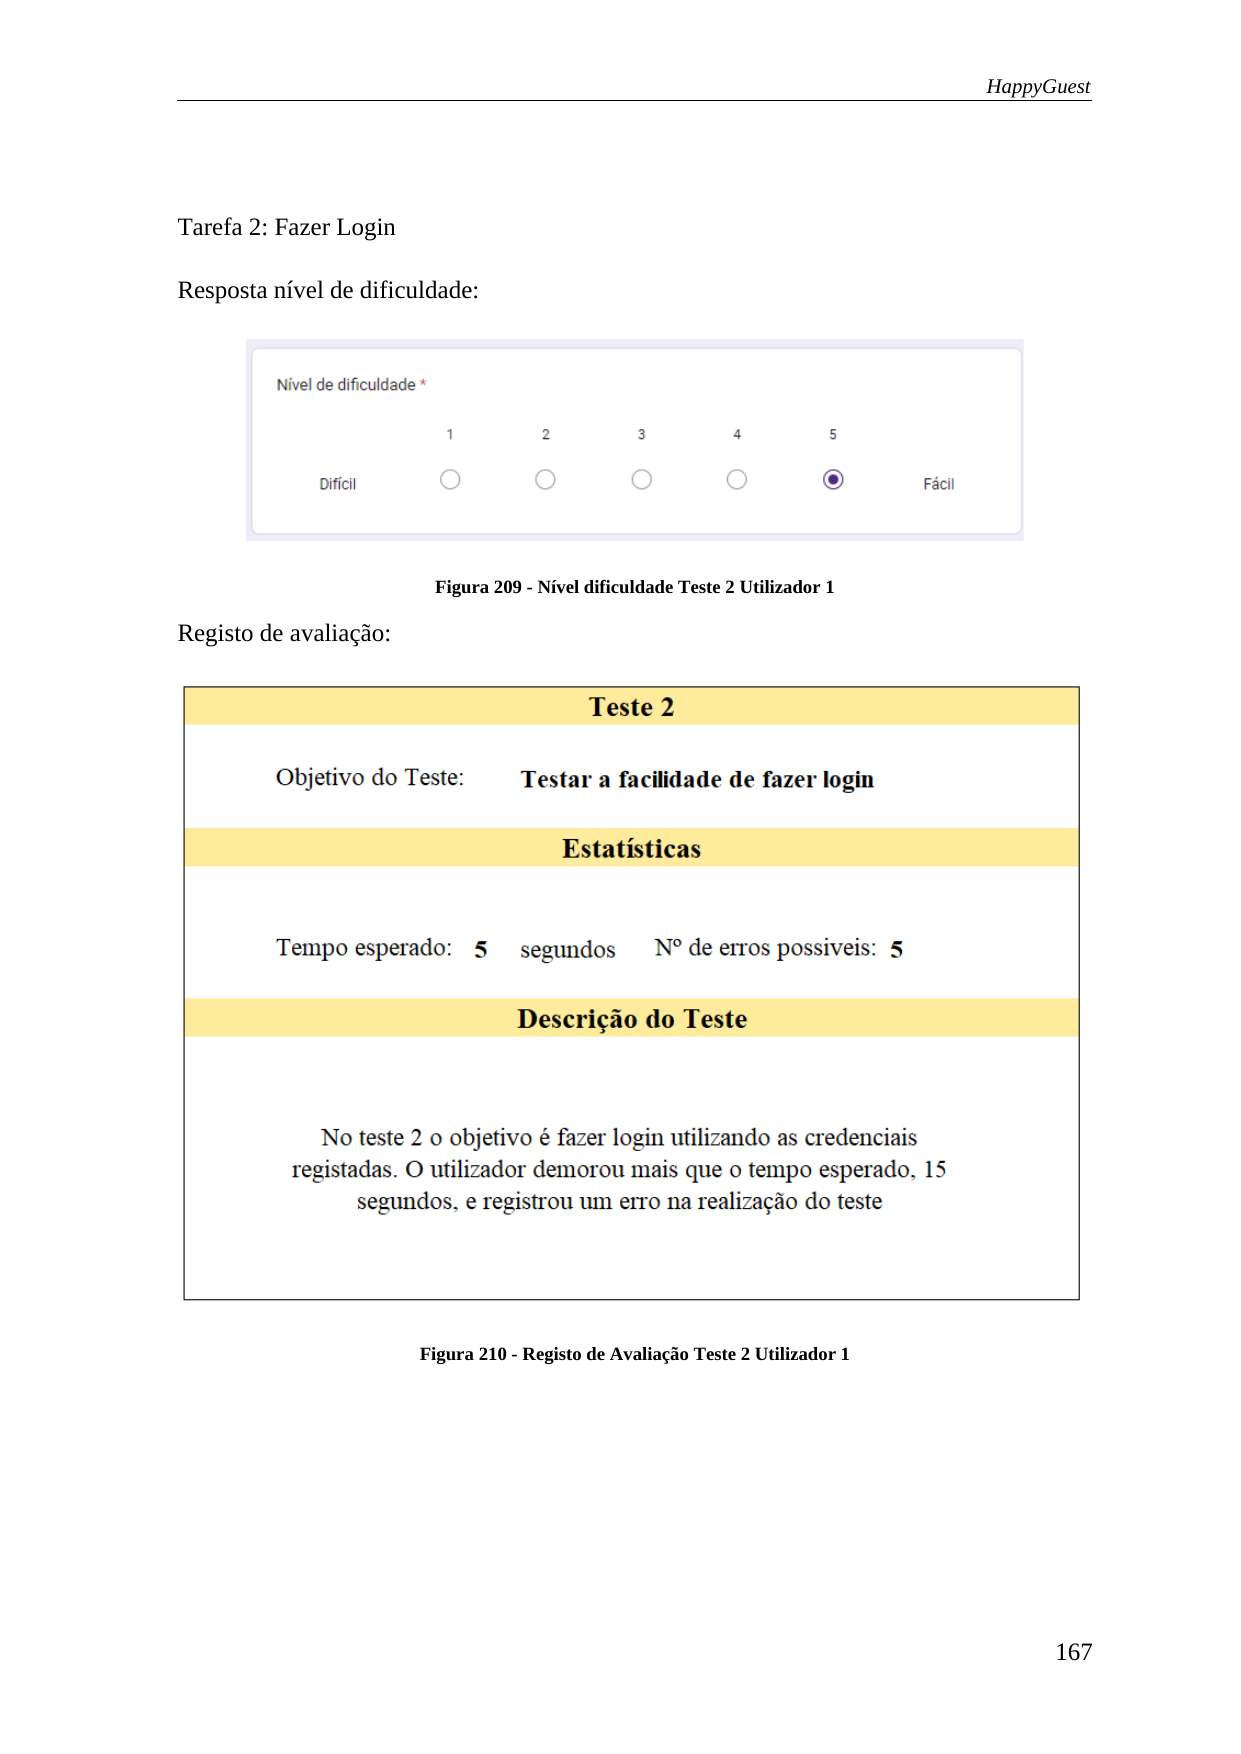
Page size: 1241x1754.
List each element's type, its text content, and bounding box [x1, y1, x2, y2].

picture [177, 682, 1093, 1308]
text Registo de avaliação: [177, 618, 1092, 647]
text Resposta nível de dificuldade: [177, 276, 1092, 304]
text Tarefa 2: Fazer Login [177, 212, 1092, 240]
picture [246, 339, 1024, 541]
